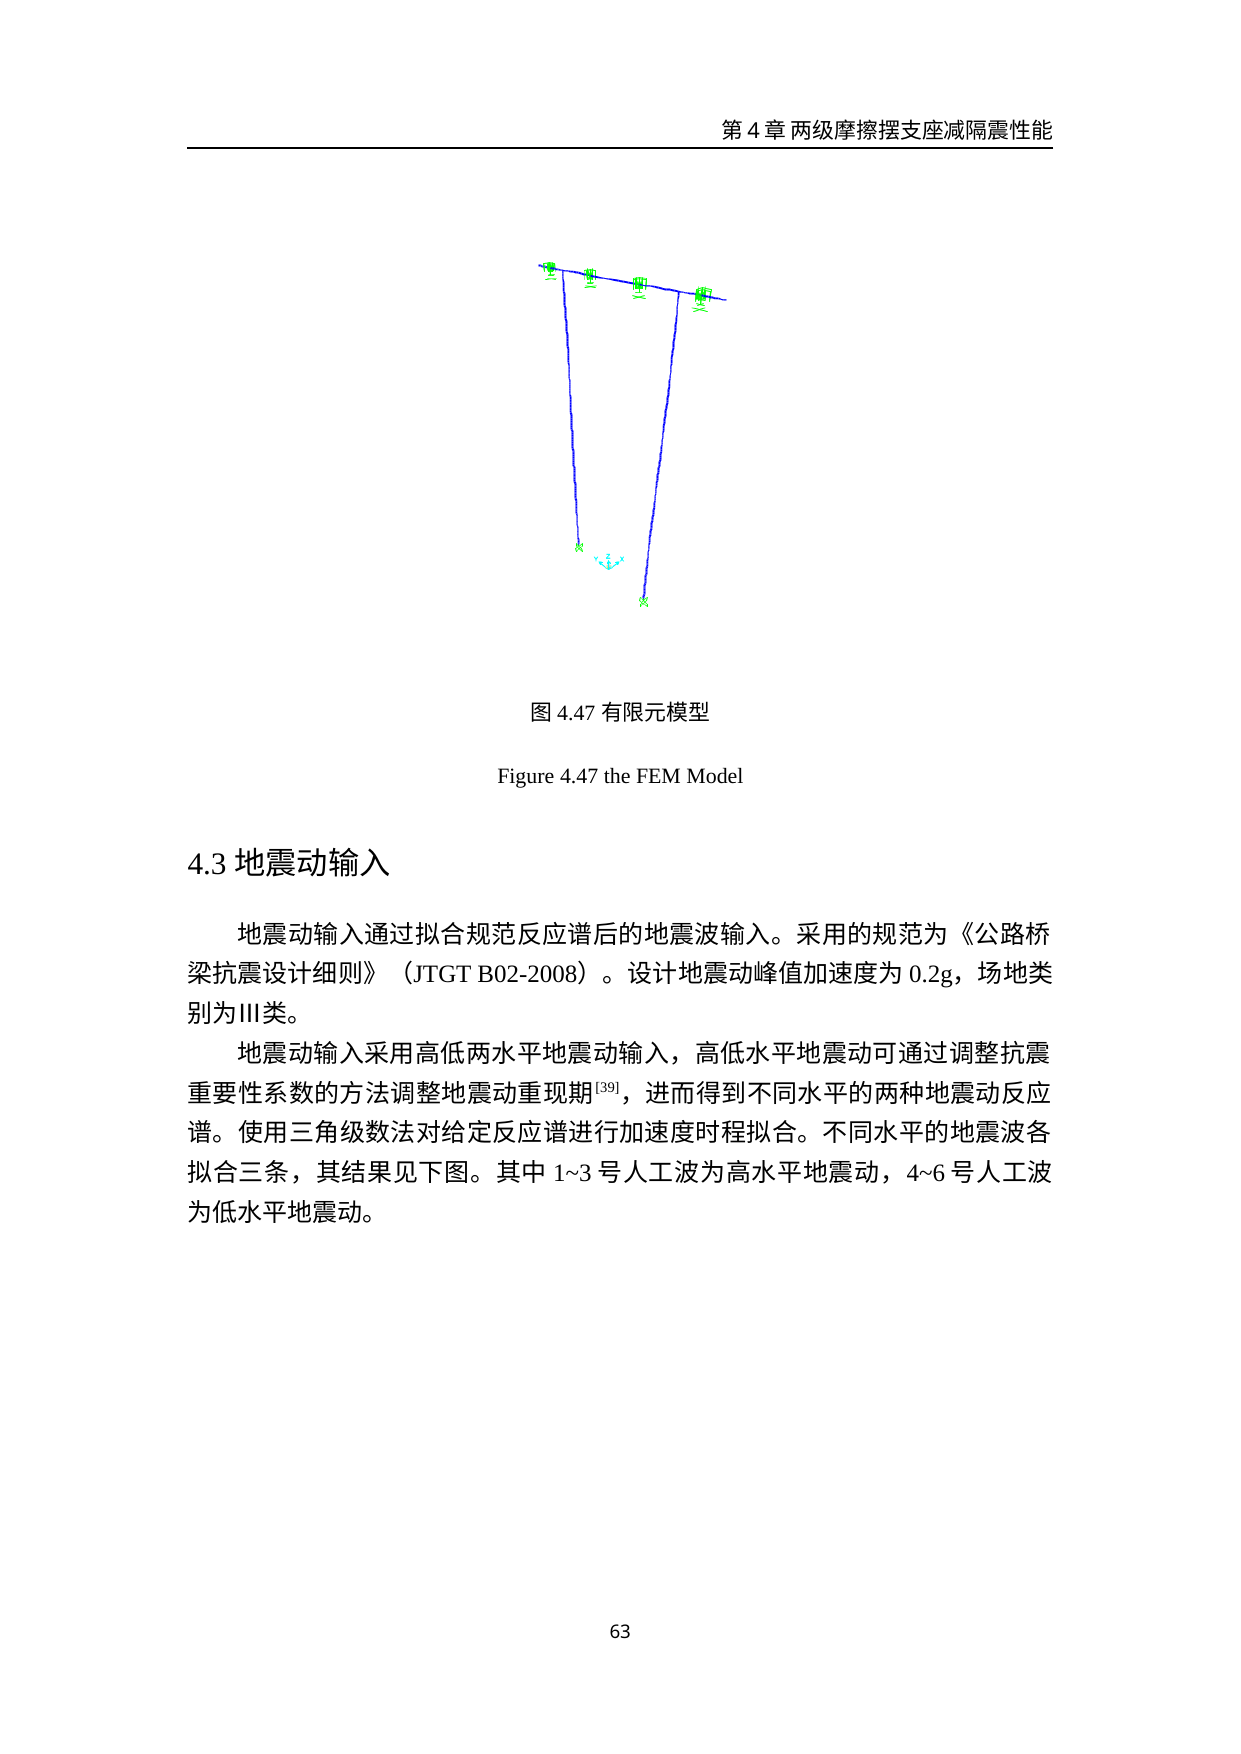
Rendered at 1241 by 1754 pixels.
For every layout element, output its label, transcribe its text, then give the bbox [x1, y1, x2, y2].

subtitle 地震动输入 [187, 821, 1053, 900]
text 地震动输入采用高低两水平地震动输入，高低水平地震动可通过调整抗震重要性系数的方法调整地震动重现期[39]，进而得到不同水平的两种地震动反应谱。使用三角级数法对给定反应谱进行加速度时程拟合。不同水平的地震波各拟合三条，其结果见下图。其中1~3号人工波为高水平地震动，4~6号人工波为低水平地震动。 [187, 1032, 1053, 1230]
picture [398, 162, 842, 641]
text 地震动输入通过拟合规范反应谱后的地震波输入。采用的规范为《公路桥梁抗震设计细则》（JTGT B02-2008）。设计地震动峰值加速度为0.2g，场地类别为Ⅲ类。 [187, 913, 1053, 1032]
